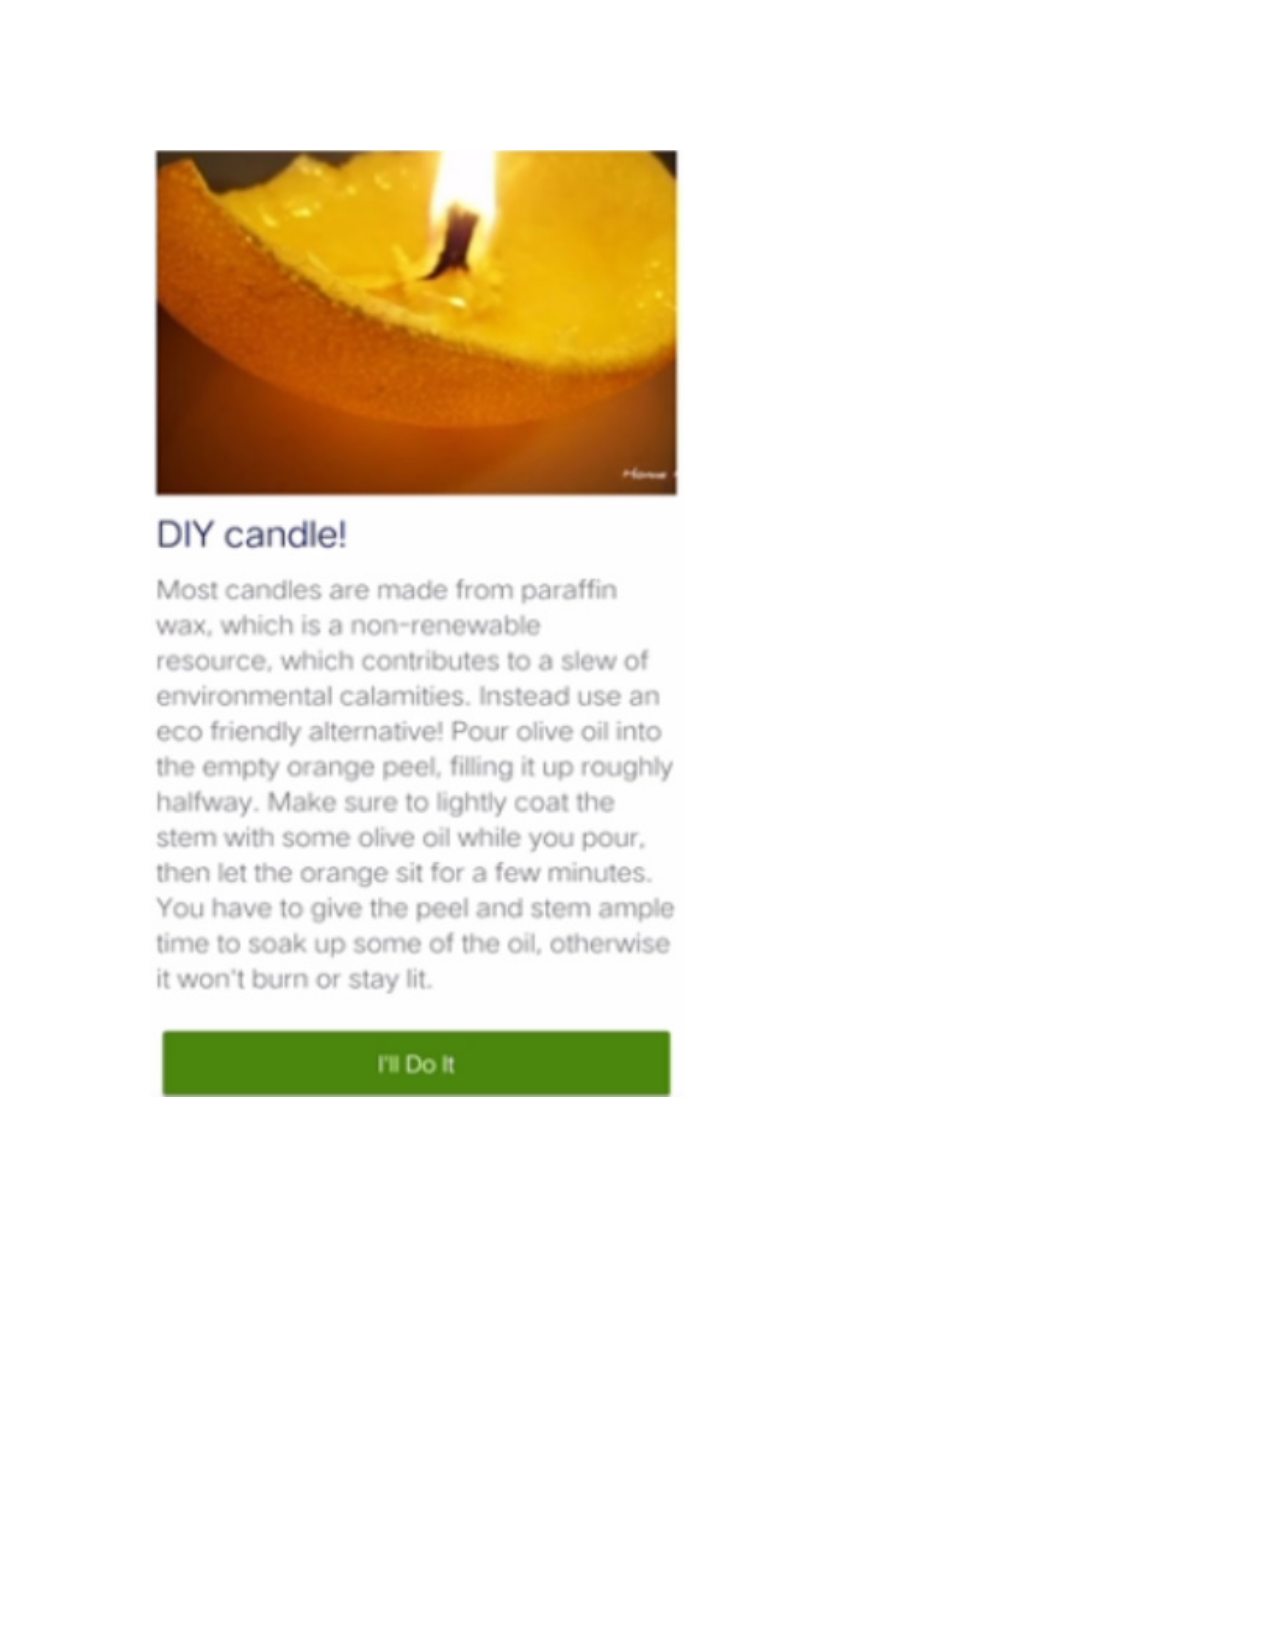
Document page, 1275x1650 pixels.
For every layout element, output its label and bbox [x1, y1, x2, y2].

picture [150, 150, 685, 1097]
